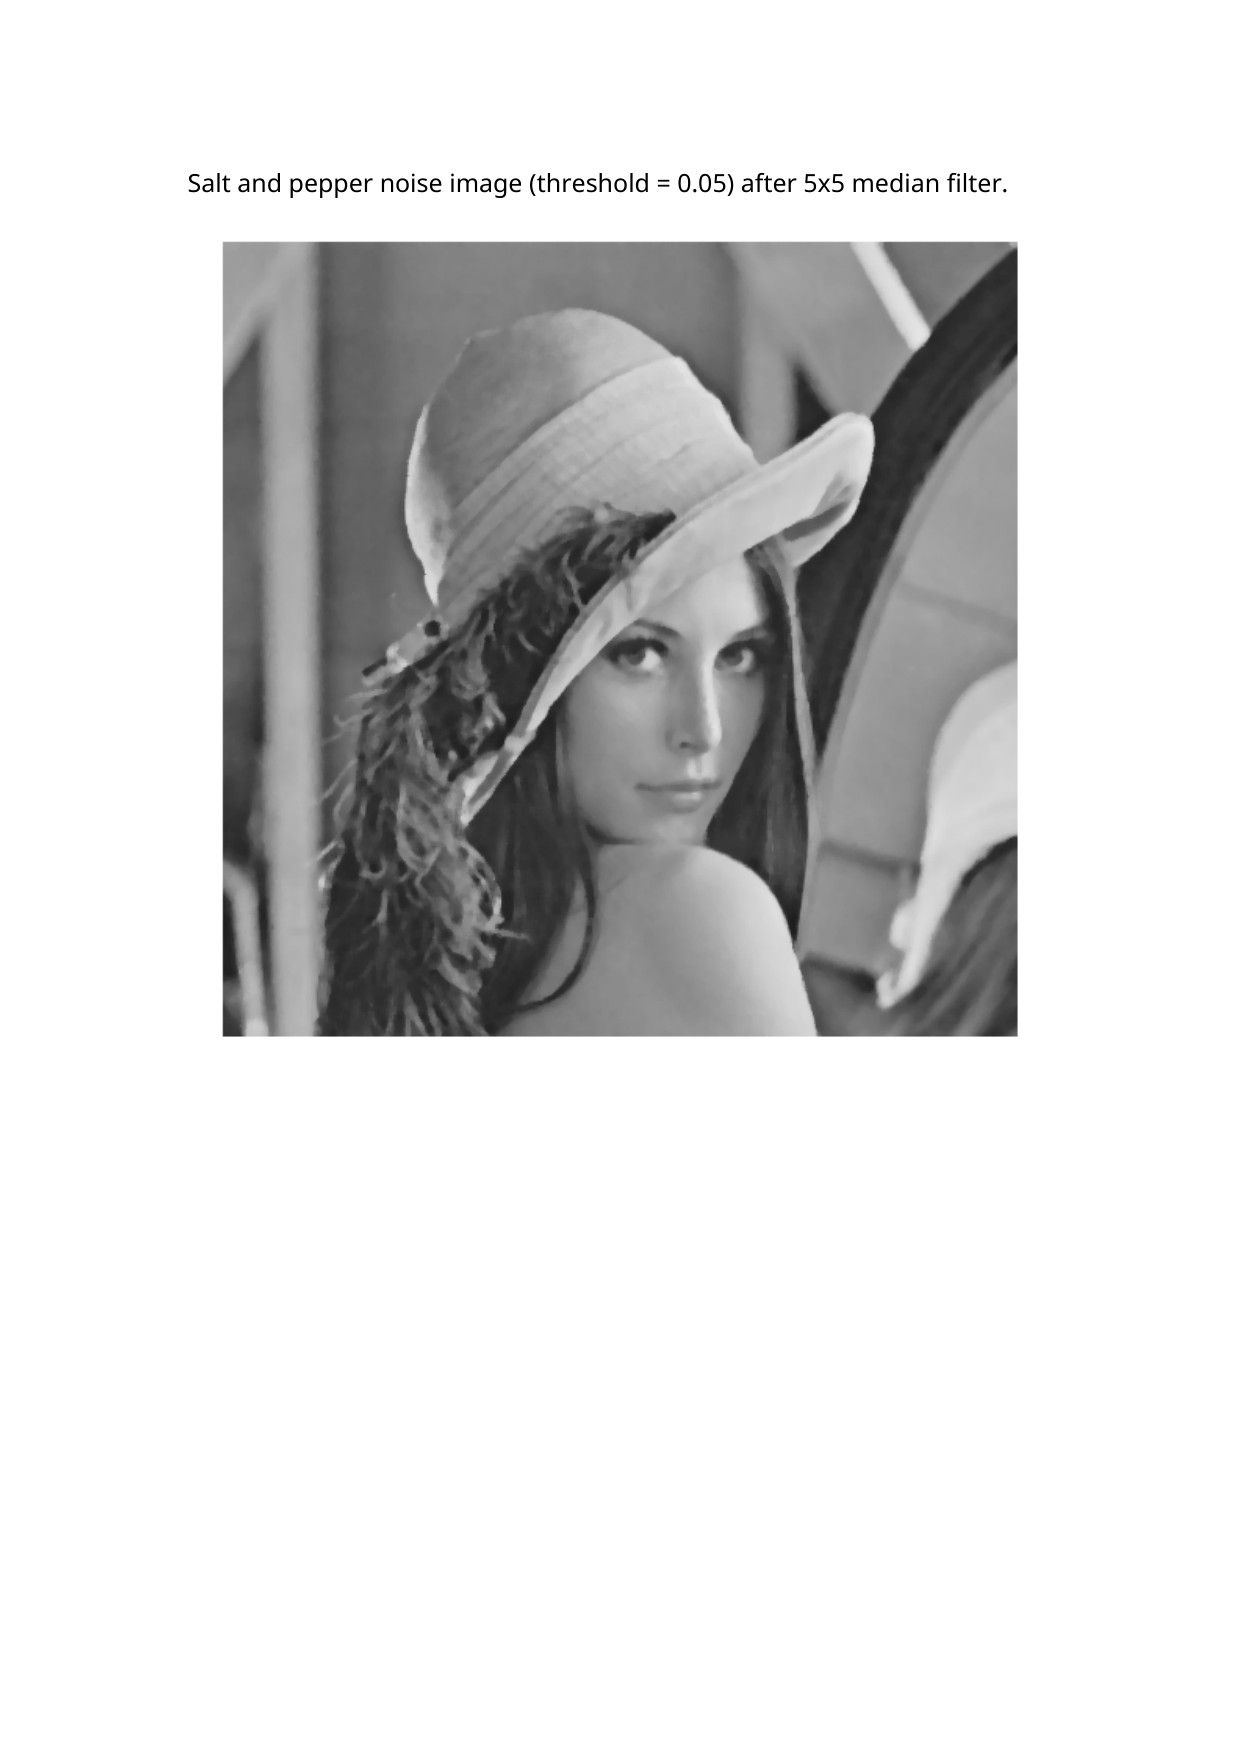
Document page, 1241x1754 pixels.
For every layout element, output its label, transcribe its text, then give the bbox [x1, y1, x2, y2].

text Salt and pepper noise image (threshold = 0.05) after 5x5 median filter. [187, 164, 1053, 202]
picture [220, 239, 1020, 1040]
